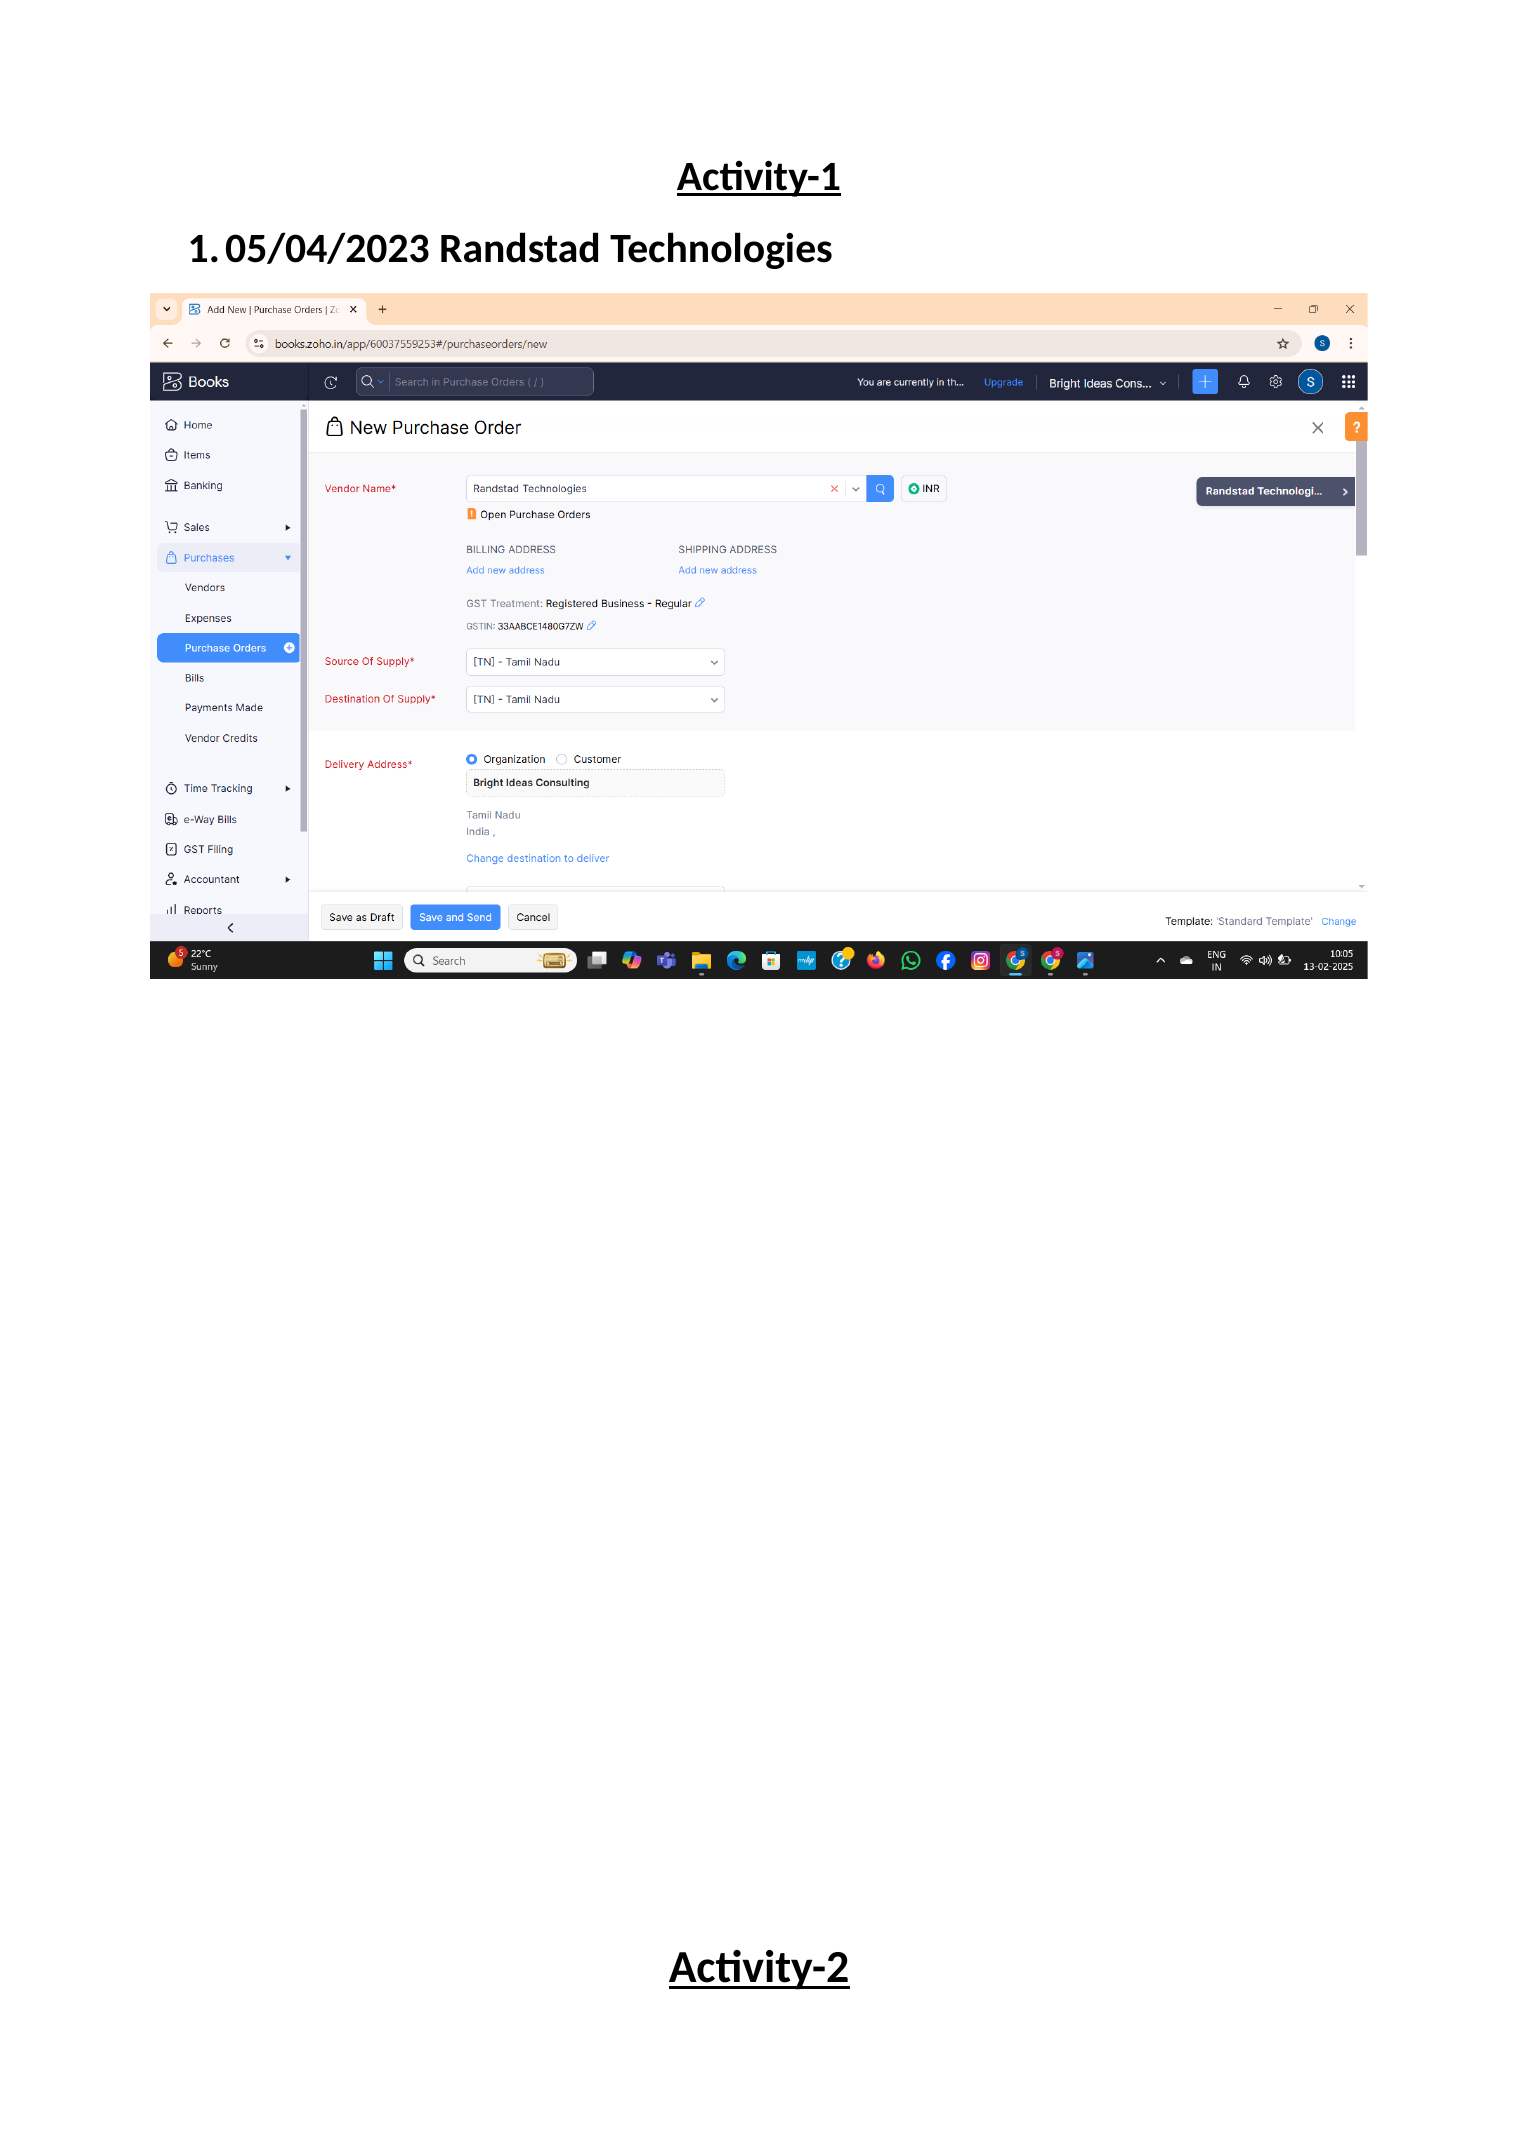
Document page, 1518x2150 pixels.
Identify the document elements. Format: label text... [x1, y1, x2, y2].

picture [150, 293, 1368, 979]
text Activity-1 [150, 150, 1368, 201]
list 05/04/2023 Randstad Technologies [187, 222, 1368, 272]
text Activity-2 [150, 1938, 1368, 1994]
